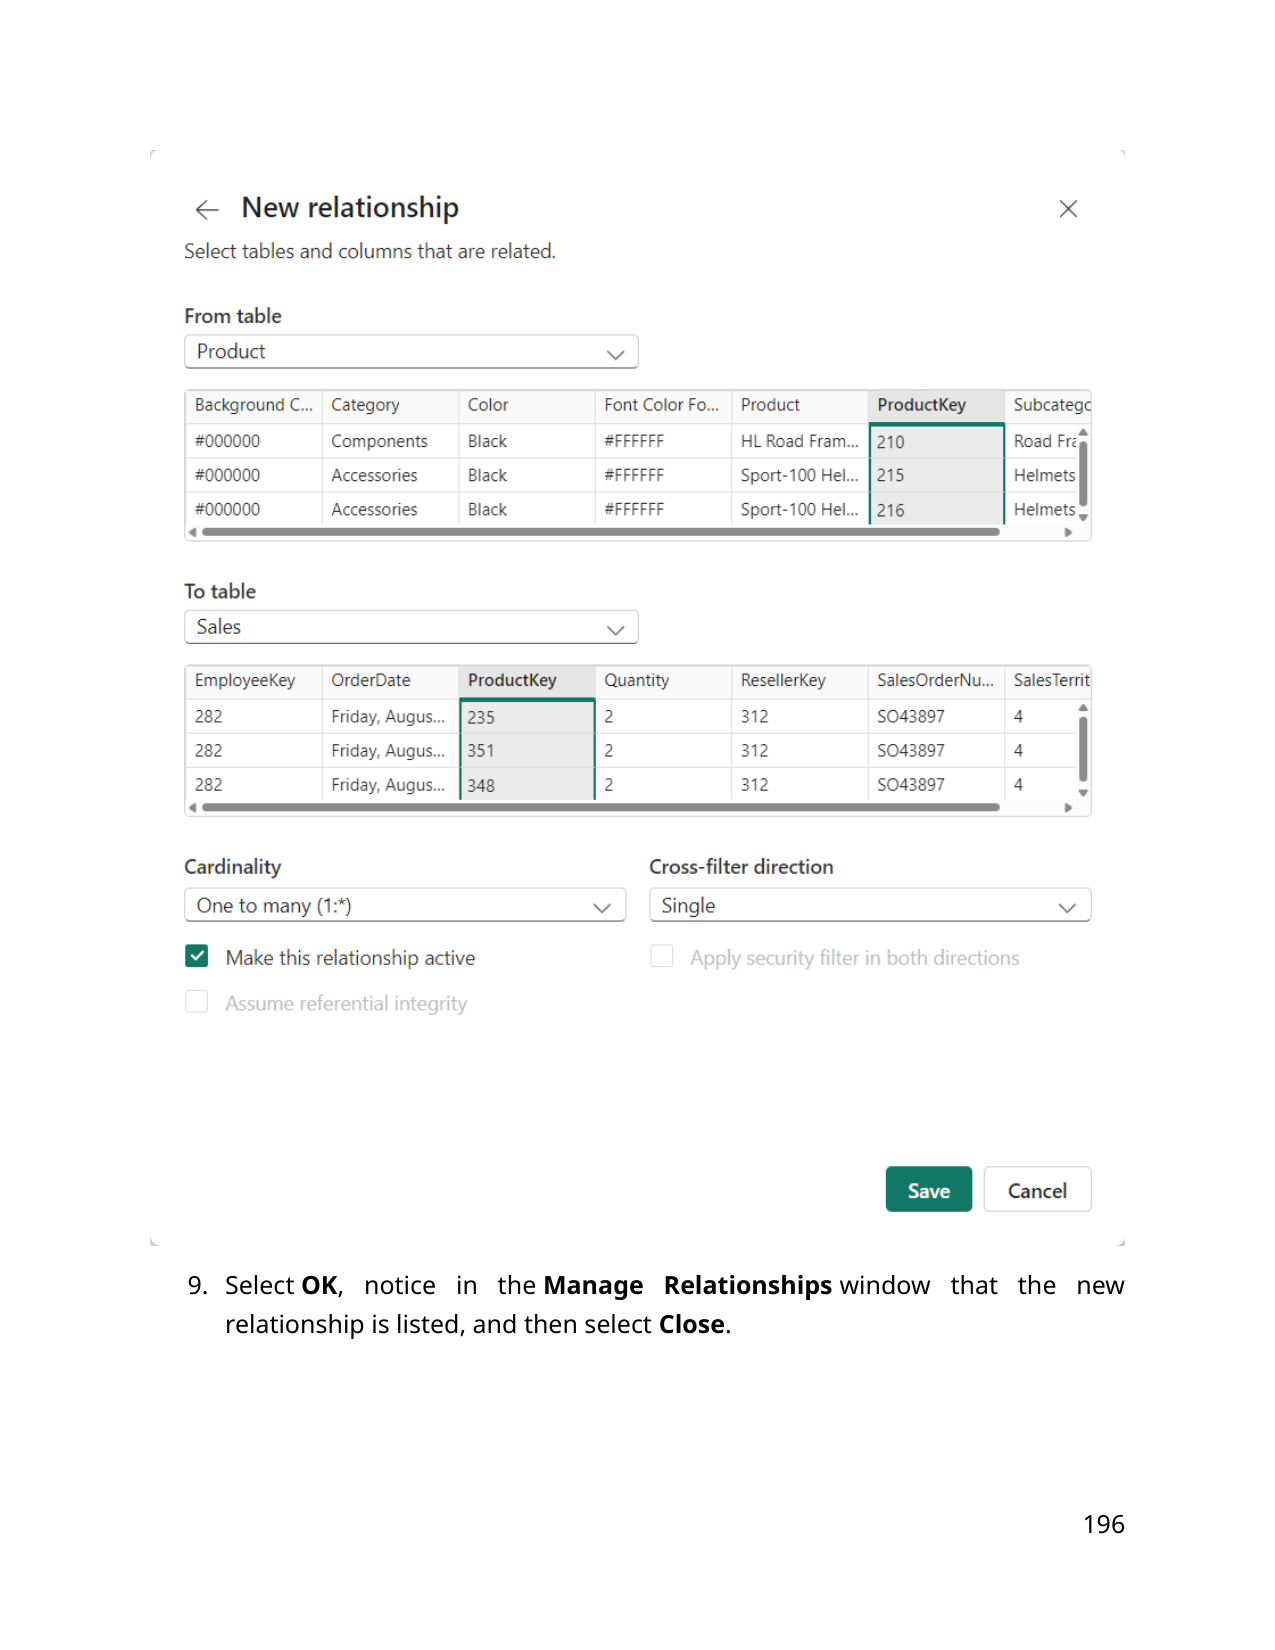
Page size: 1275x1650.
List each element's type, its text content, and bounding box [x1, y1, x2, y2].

picture [150, 150, 1125, 1246]
list Select OK, notice in the Manage Relationships window that the new relationship is listed, and then select Close. [187, 1268, 1125, 1341]
